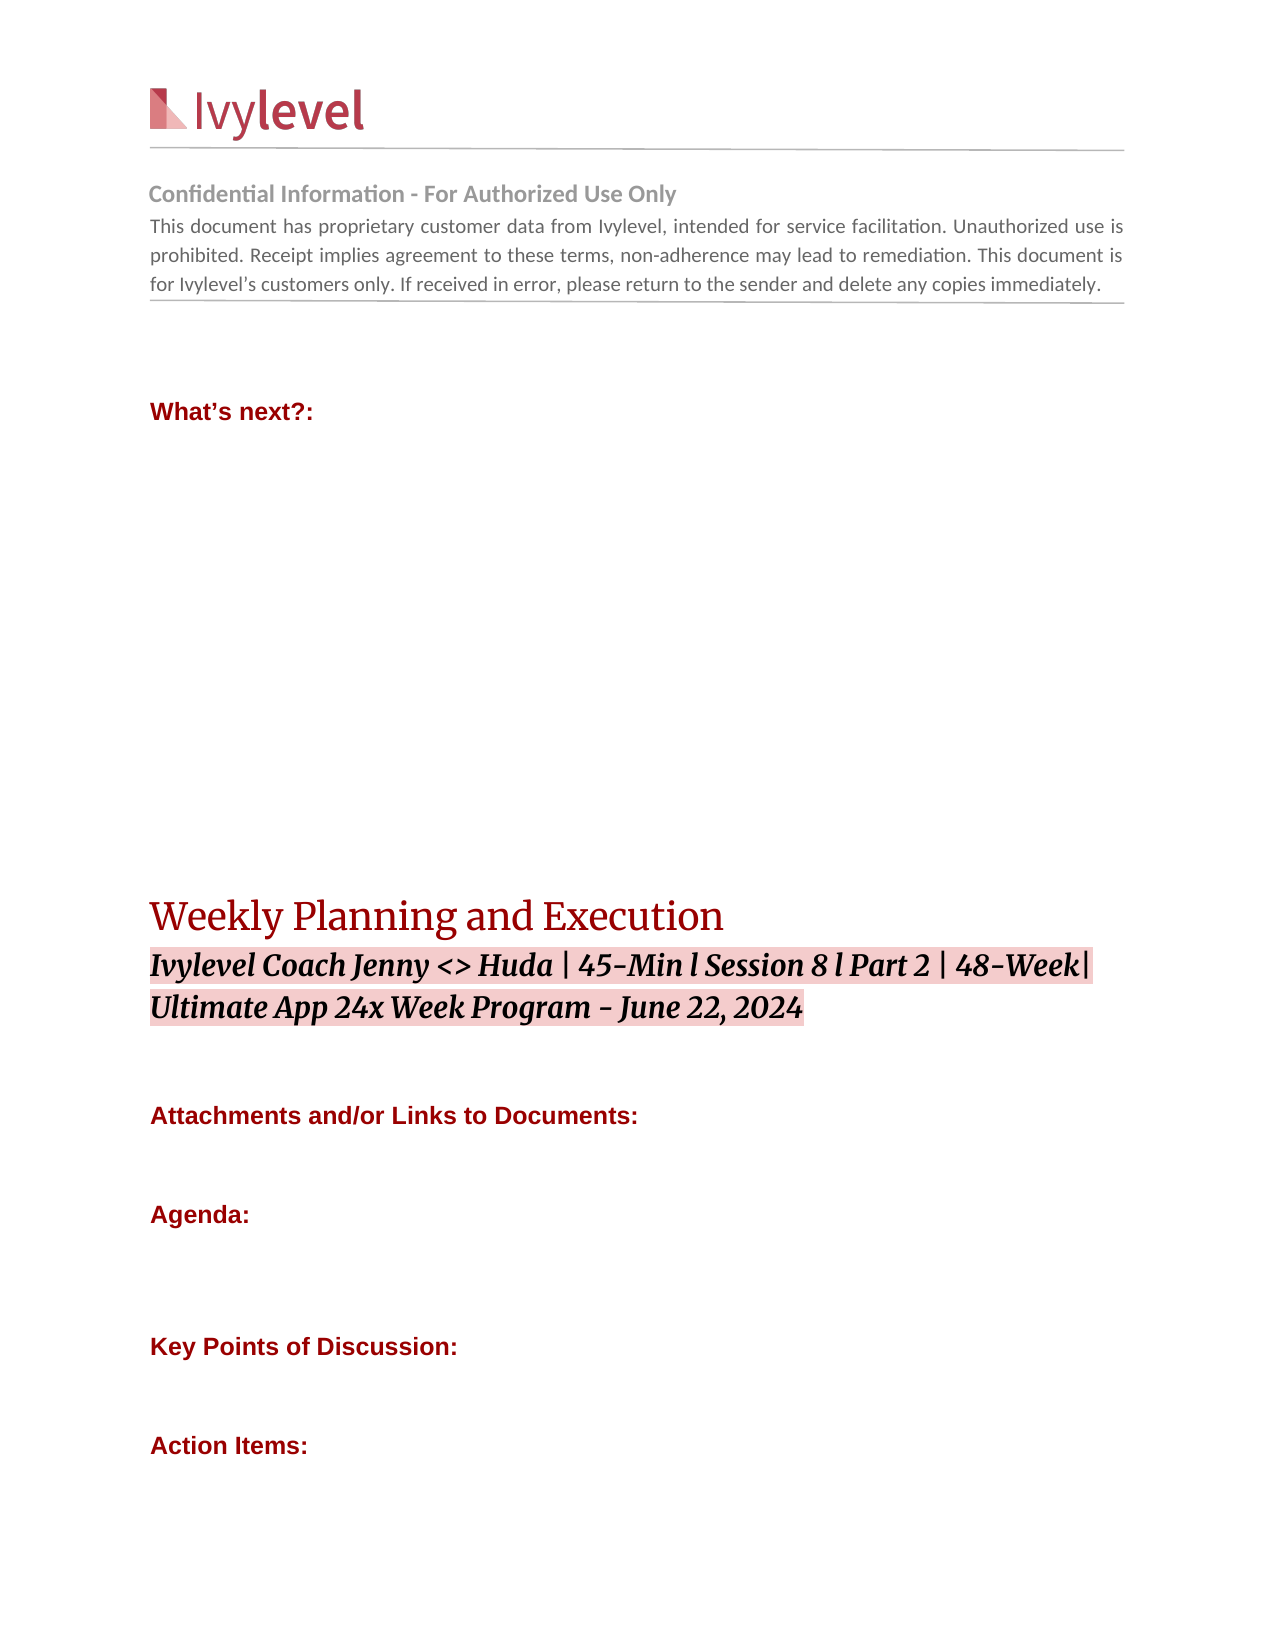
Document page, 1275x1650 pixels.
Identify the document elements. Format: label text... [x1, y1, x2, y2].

text Weekly Planning and Execution [150, 893, 1125, 940]
text Ivylevel Coach Jenny <> Huda | 45-Min l Session 8 l Part 2 | 48-Week| Ultimate App 24x Week Program - June 22, 2024 [150, 947, 1125, 1026]
text Attachments and/or Links to Documents: [150, 1068, 1125, 1129]
text Agenda: Key Points of Discussion: Action Items: What’s next?: [150, 331, 1125, 528]
picture [150, 75, 365, 144]
text Agenda: Key Points of Discussion: Action Items: What’s next?: [150, 1167, 1125, 1493]
